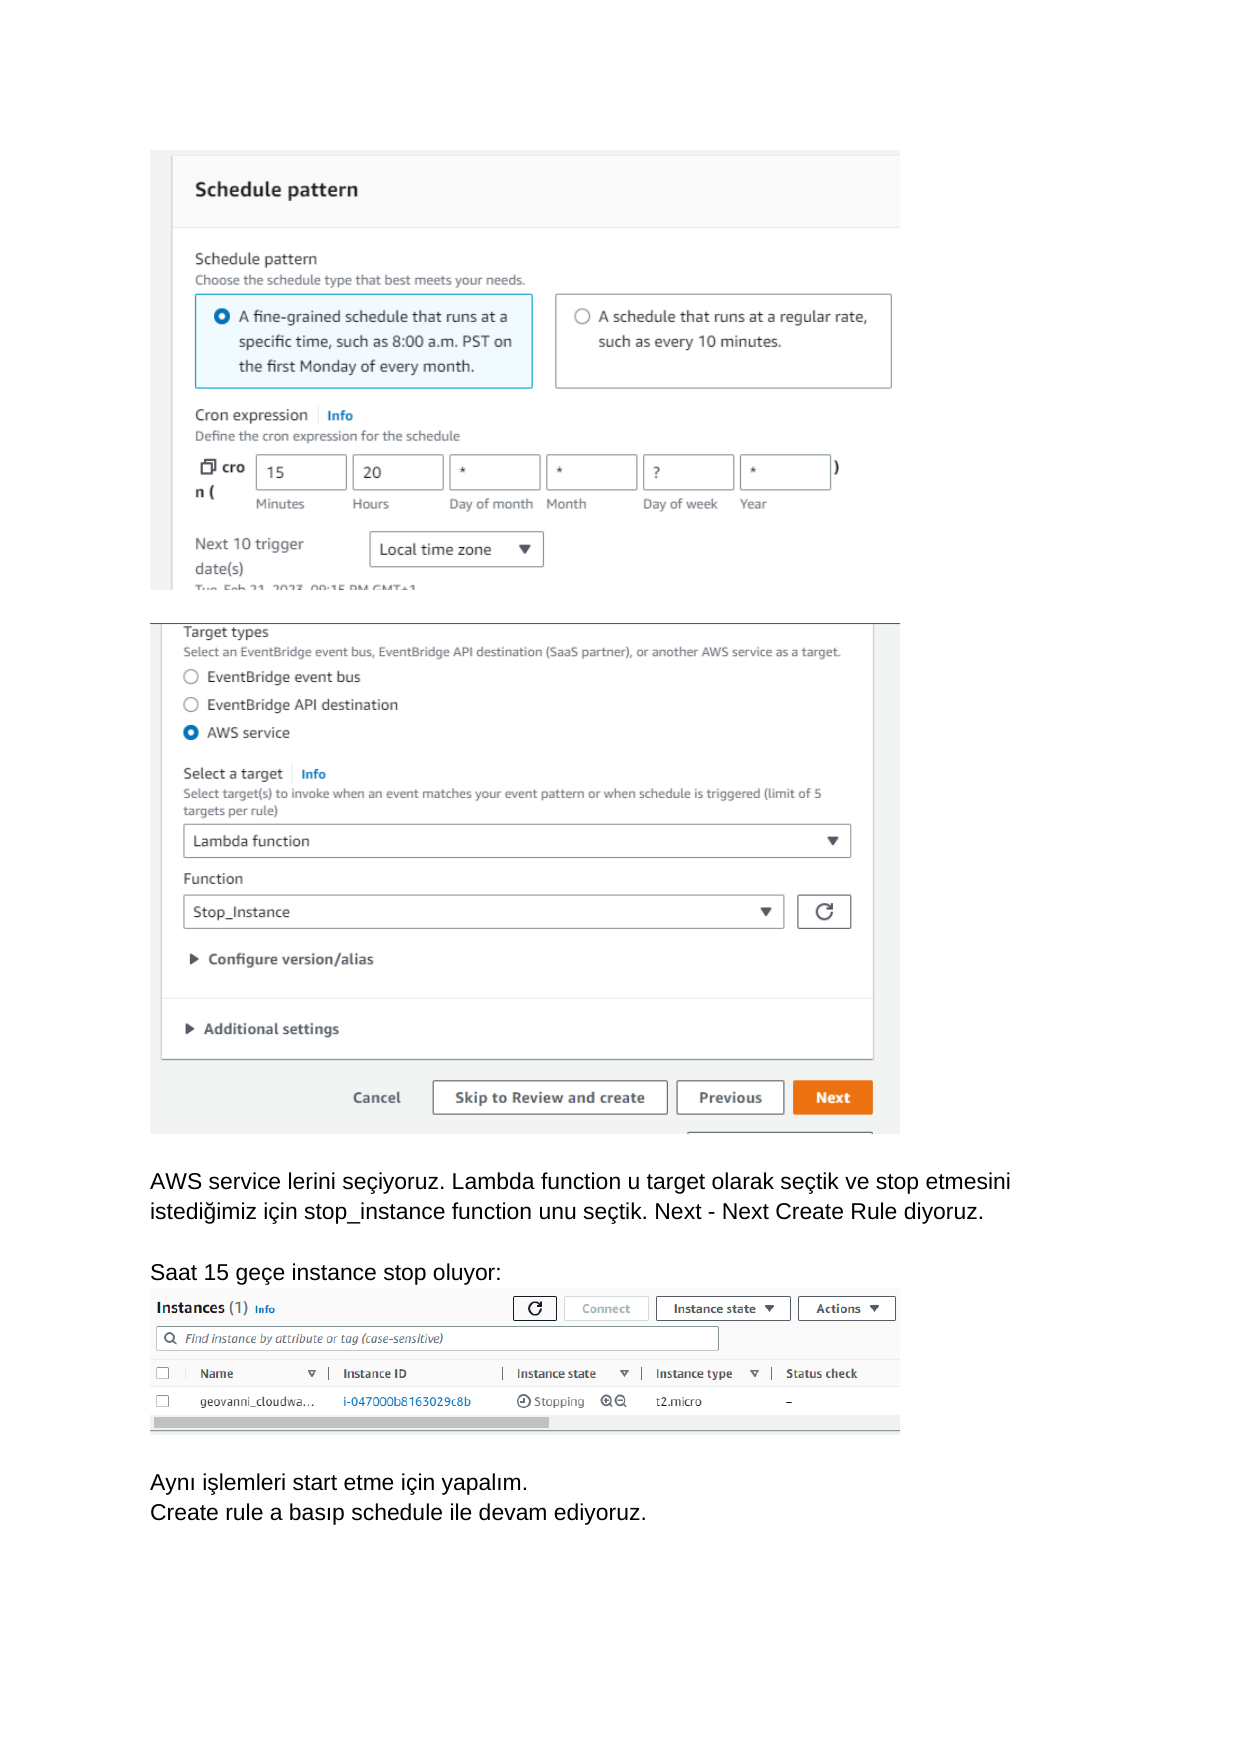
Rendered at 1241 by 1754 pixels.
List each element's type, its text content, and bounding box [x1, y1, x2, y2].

picture [150, 150, 901, 590]
picture [150, 1288, 901, 1435]
text AWS service lerini seçiyoruz. Lambda function u target olarak seçtik ve stop etmesini istediğimiz için stop_instance function unu seçtik. Next - Next Create Rule diyoruz. [150, 1168, 1090, 1225]
text Saat 15 geçe instance stop oluyor: [150, 1259, 1090, 1285]
text Aynı işlemleri start etme için yapalım. [150, 1469, 1090, 1495]
text Create rule a basıp schedule ile devam ediyoruz. [150, 1499, 1090, 1525]
picture [150, 623, 901, 1134]
